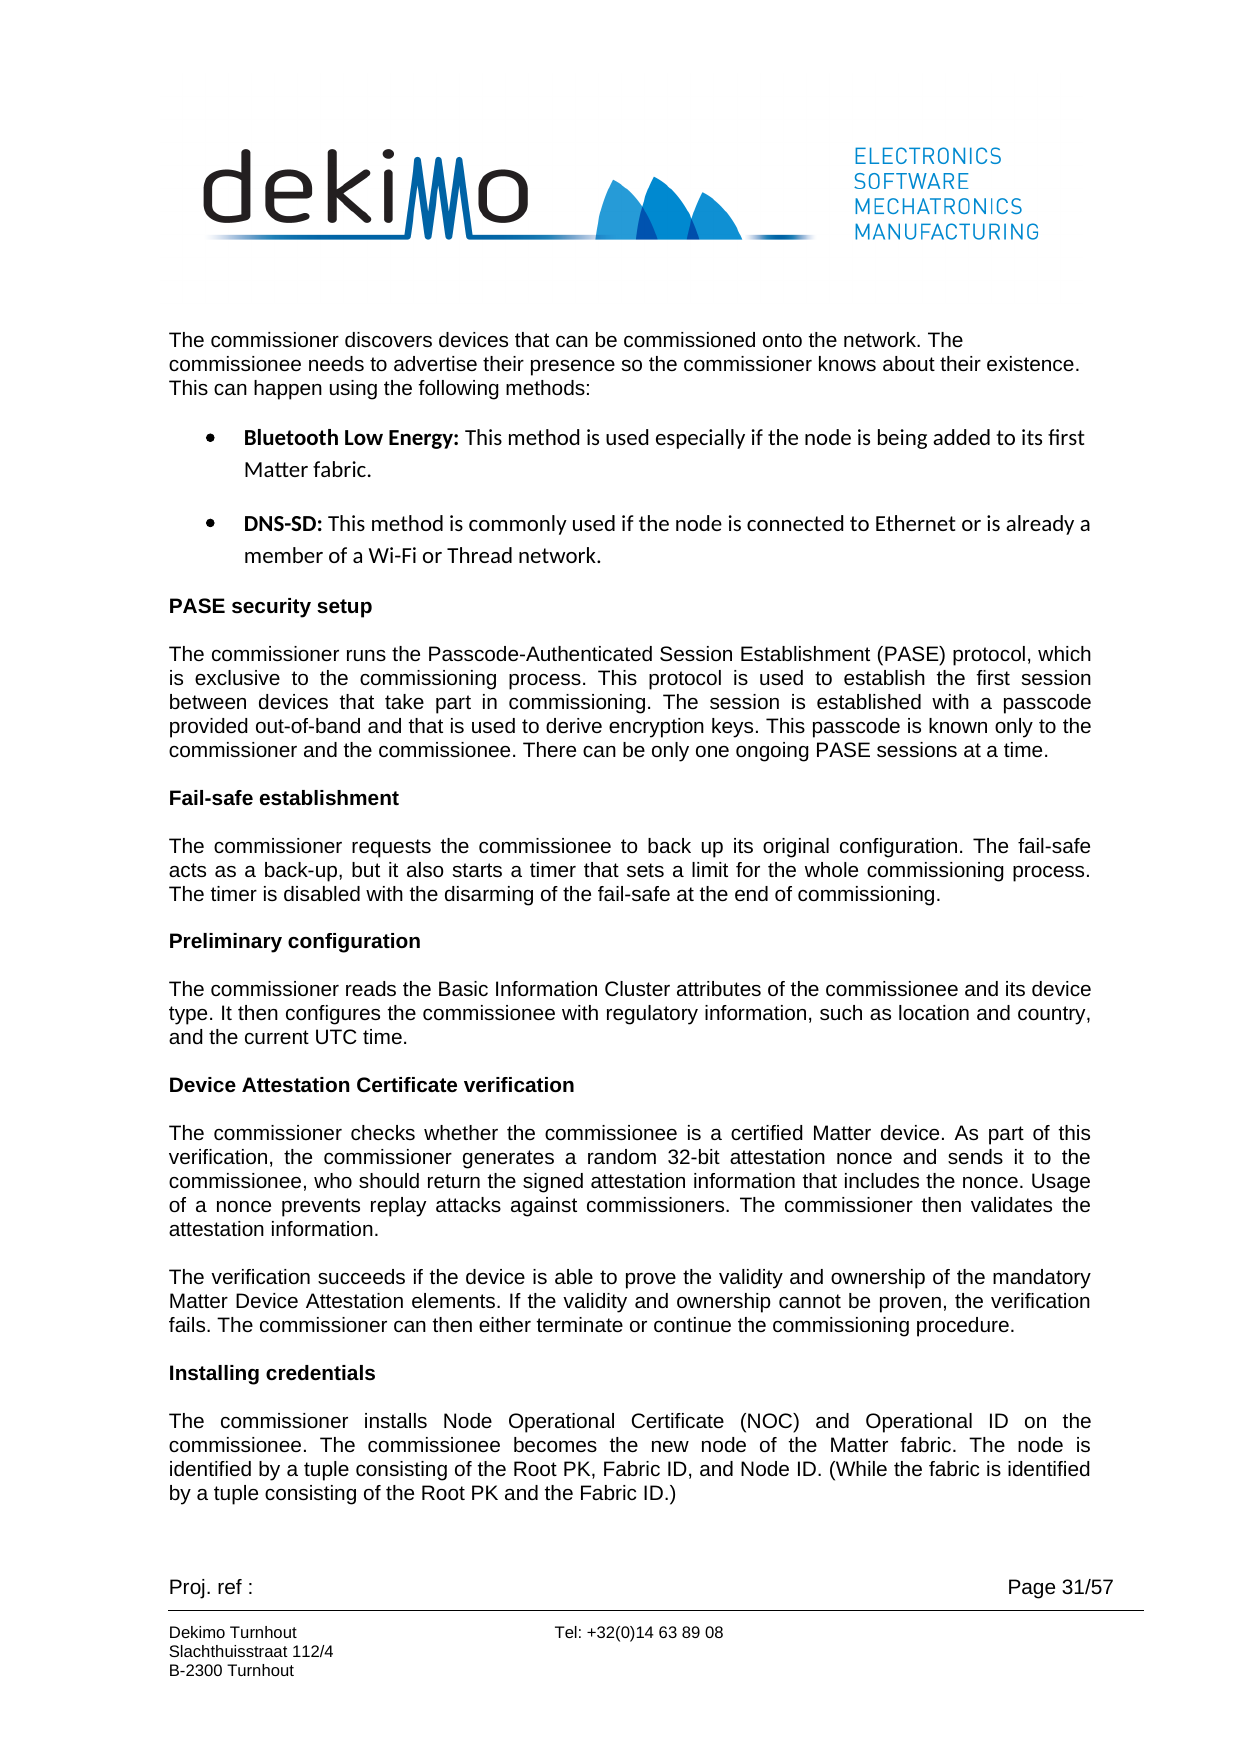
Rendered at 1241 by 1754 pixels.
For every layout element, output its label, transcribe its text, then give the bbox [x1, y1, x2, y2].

list DNS-SD: This method is commonly used if the node is connected to Ethernet or is already a member of a Wi-Fi or Thread network. [206, 509, 1093, 569]
text Device Attestation Certificate verification [169, 1073, 1093, 1097]
text The commissioner installs Node Operational Certificate (NOC) and Operational ID on the commissionee. The commissionee becomes the new node of the Matter fabric. The node is identified by a tuple consisting of the Root PK, Fabric ID, and Node ID. (While the fabric is identified by a tuple consisting of the Root PK and the Fabric ID.) [169, 1408, 1093, 1504]
picture [159, 73, 1083, 304]
text Preliminary configuration [169, 929, 1093, 953]
text The commissioner requests the commissionee to back up its original configuration. The fail-safe acts as a back-up, but it also starts a timer that sets a limit for the whole commissioning process. The timer is disabled with the disarming of the fail-safe at the end of commissioning. [169, 833, 1093, 905]
text Installing credentials [169, 1361, 1093, 1384]
text The verification succeeds if the device is able to prove the validity and ownership of the mandatory Matter Device Attestation elements. If the validity and ownership cannot be proven, the verification fails. The commissioner can then either terminate or continue the commissioning procedure. [169, 1265, 1093, 1337]
text The commissioner runs the Passcode-Authenticated Session Establishment (PASE) protocol, which is exclusive to the commissioning process. This protocol is used to establish the first session between devices that take part in commissioning. The session is established with a passcode provided out-of-band and that is used to derive encryption keys. This passcode is known only to the commissioner and the commissionee. There can be only one ongoing PASE sessions at a time. [169, 642, 1093, 762]
text Fail-safe establishment [169, 786, 1093, 809]
text The commissioner reads the Basic Information Cluster attributes of the commissionee and its device type. It then configures the commissionee with regulatory information, such as location and country, and the current UTC time. [169, 977, 1093, 1049]
text The commissioner discovers devices that can be commissioned onto the network. The commissionee needs to advertise their presence so the commissioner knows about their existence. This can happen using the following methods: [169, 328, 1093, 423]
text PASE security setup [169, 594, 1093, 618]
text The commissioner checks whether the commissionee is a certified Matter device. As part of this verification, the commissioner generates a random 32-bit attestation nonce and sends it to the commissionee, who should return the signed attestation information that includes the nonce. Usage of a nonce prevents replay attacks against commissioners. The commissioner then validates the attestation information. [169, 1121, 1093, 1241]
list Bluetooth Low Energy: This method is used especially if the node is being added to its first Matter fabric. [206, 423, 1093, 484]
